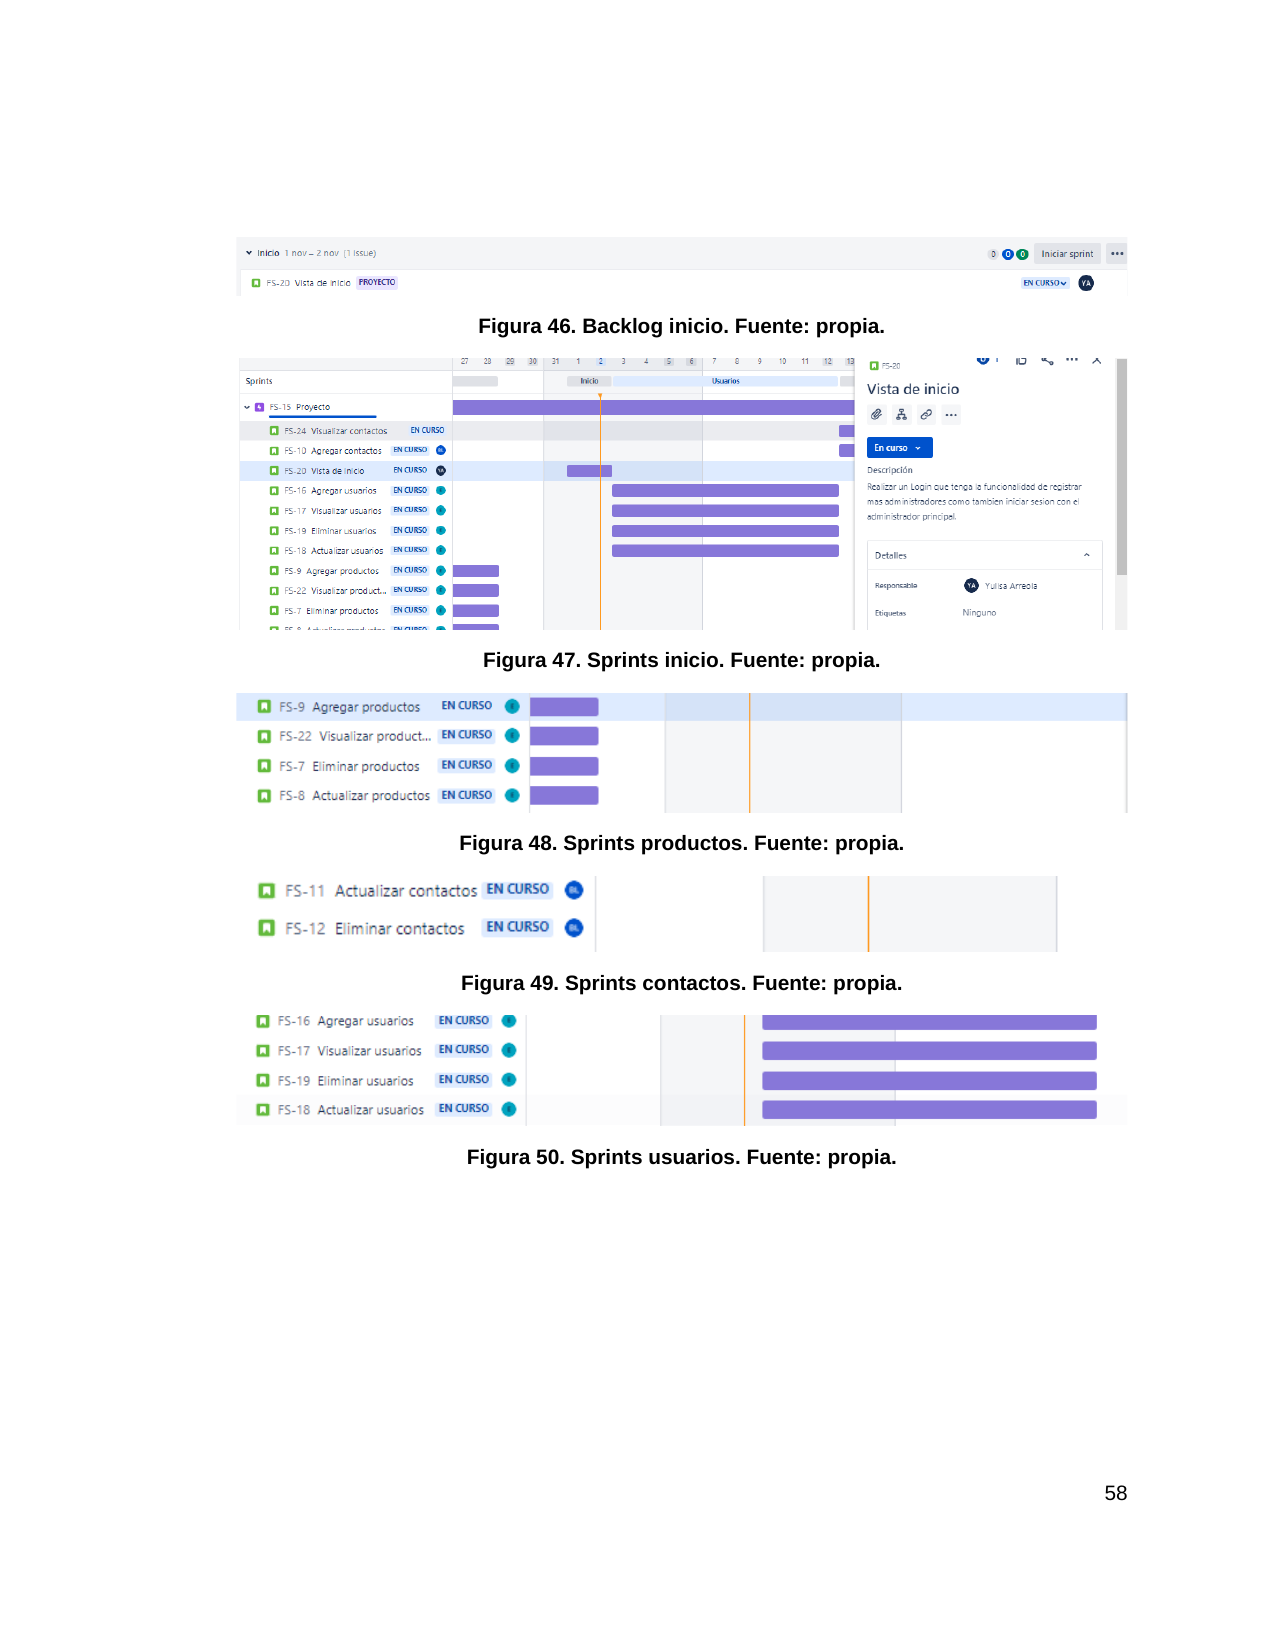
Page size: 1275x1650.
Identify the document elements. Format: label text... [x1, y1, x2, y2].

text Figura 50. Sprints usuarios. Fuente: propia. [236, 1145, 1127, 1169]
text Figura 48. Sprints productos. Fuente: propia. [236, 831, 1127, 855]
text Figura 46. Backlog inicio. Fuente: propia. [236, 314, 1127, 338]
picture [236, 358, 1128, 630]
text Figura 49. Sprints contactos. Fuente: propia. [236, 971, 1127, 995]
text Figura 47. Sprints inicio. Fuente: propia. [236, 648, 1127, 672]
picture [236, 236, 1128, 296]
picture [236, 693, 1128, 813]
picture [236, 1015, 1128, 1126]
picture [236, 876, 1128, 952]
